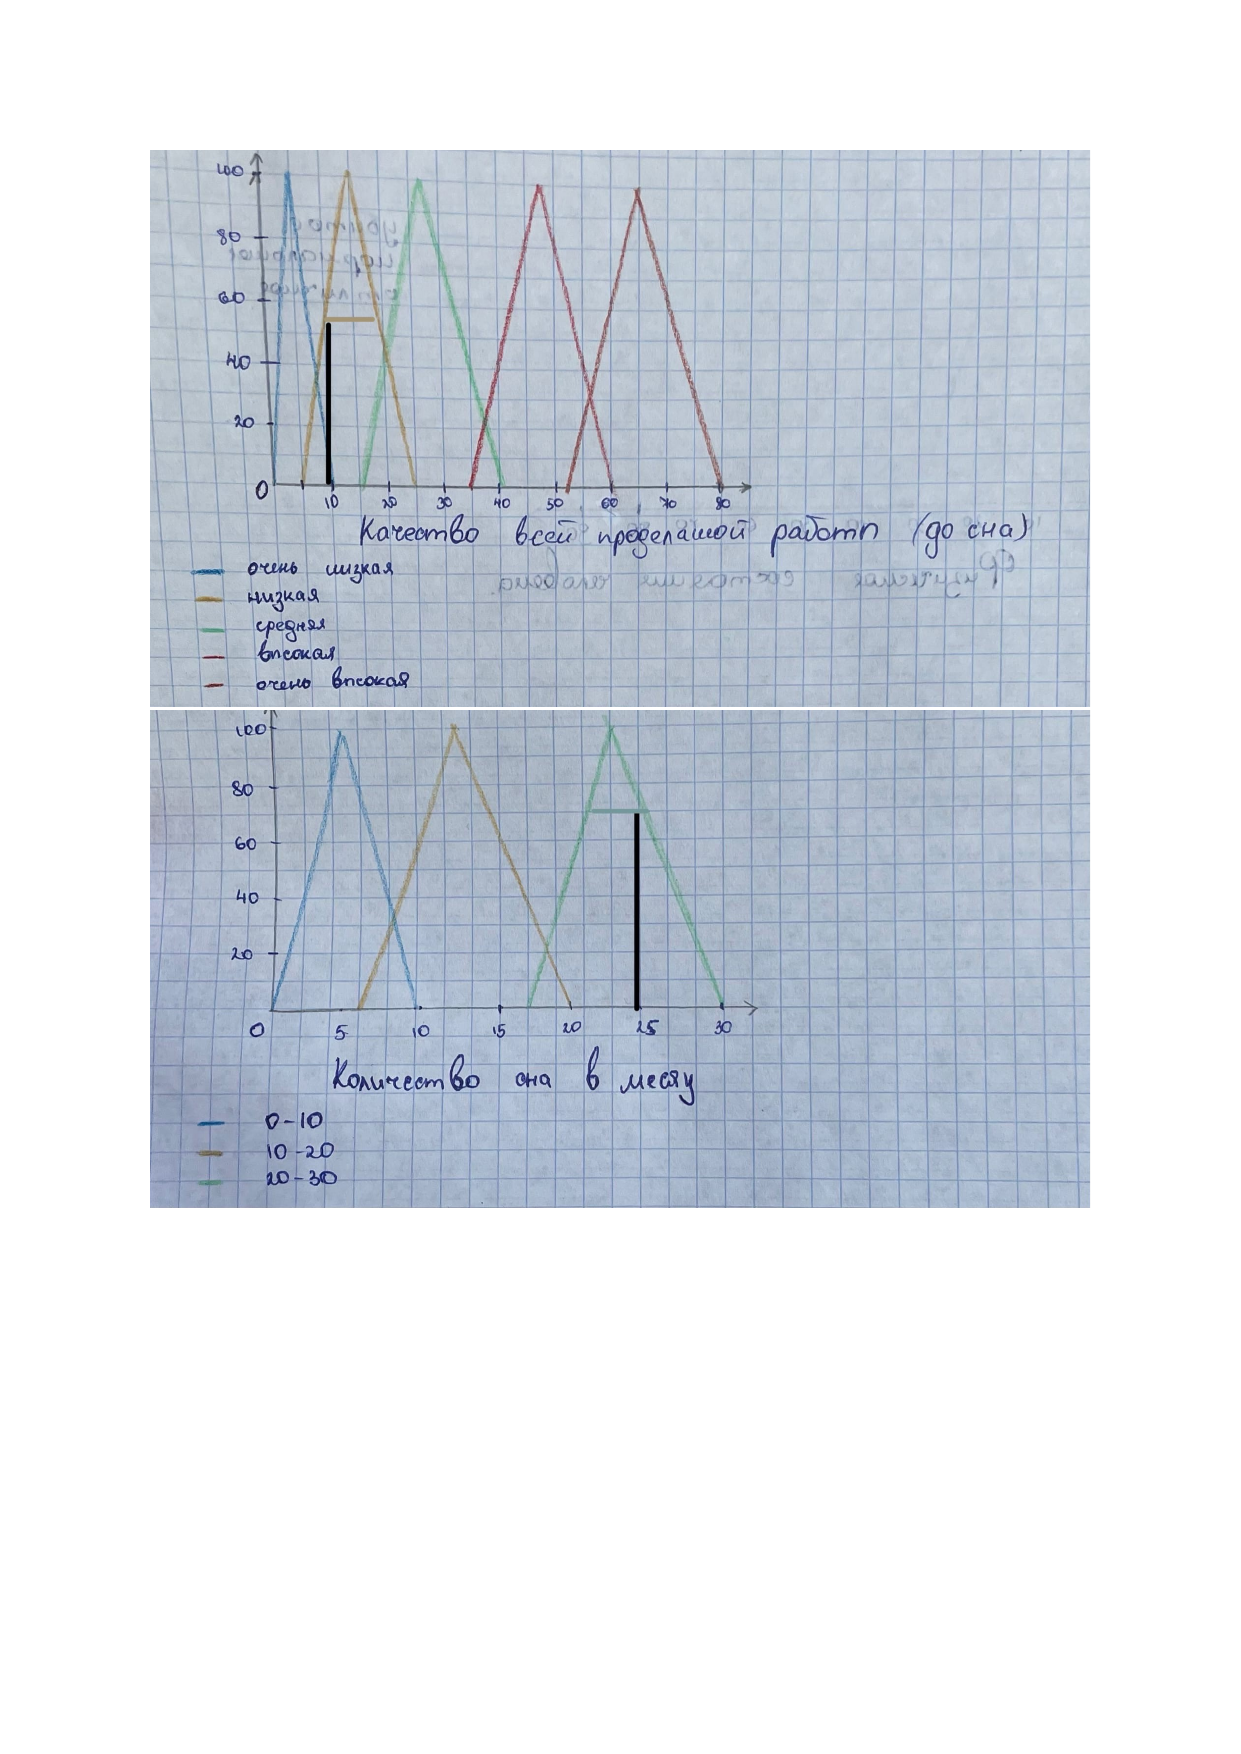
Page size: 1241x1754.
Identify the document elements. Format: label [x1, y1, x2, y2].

picture [150, 150, 1091, 707]
picture [150, 710, 1091, 1208]
